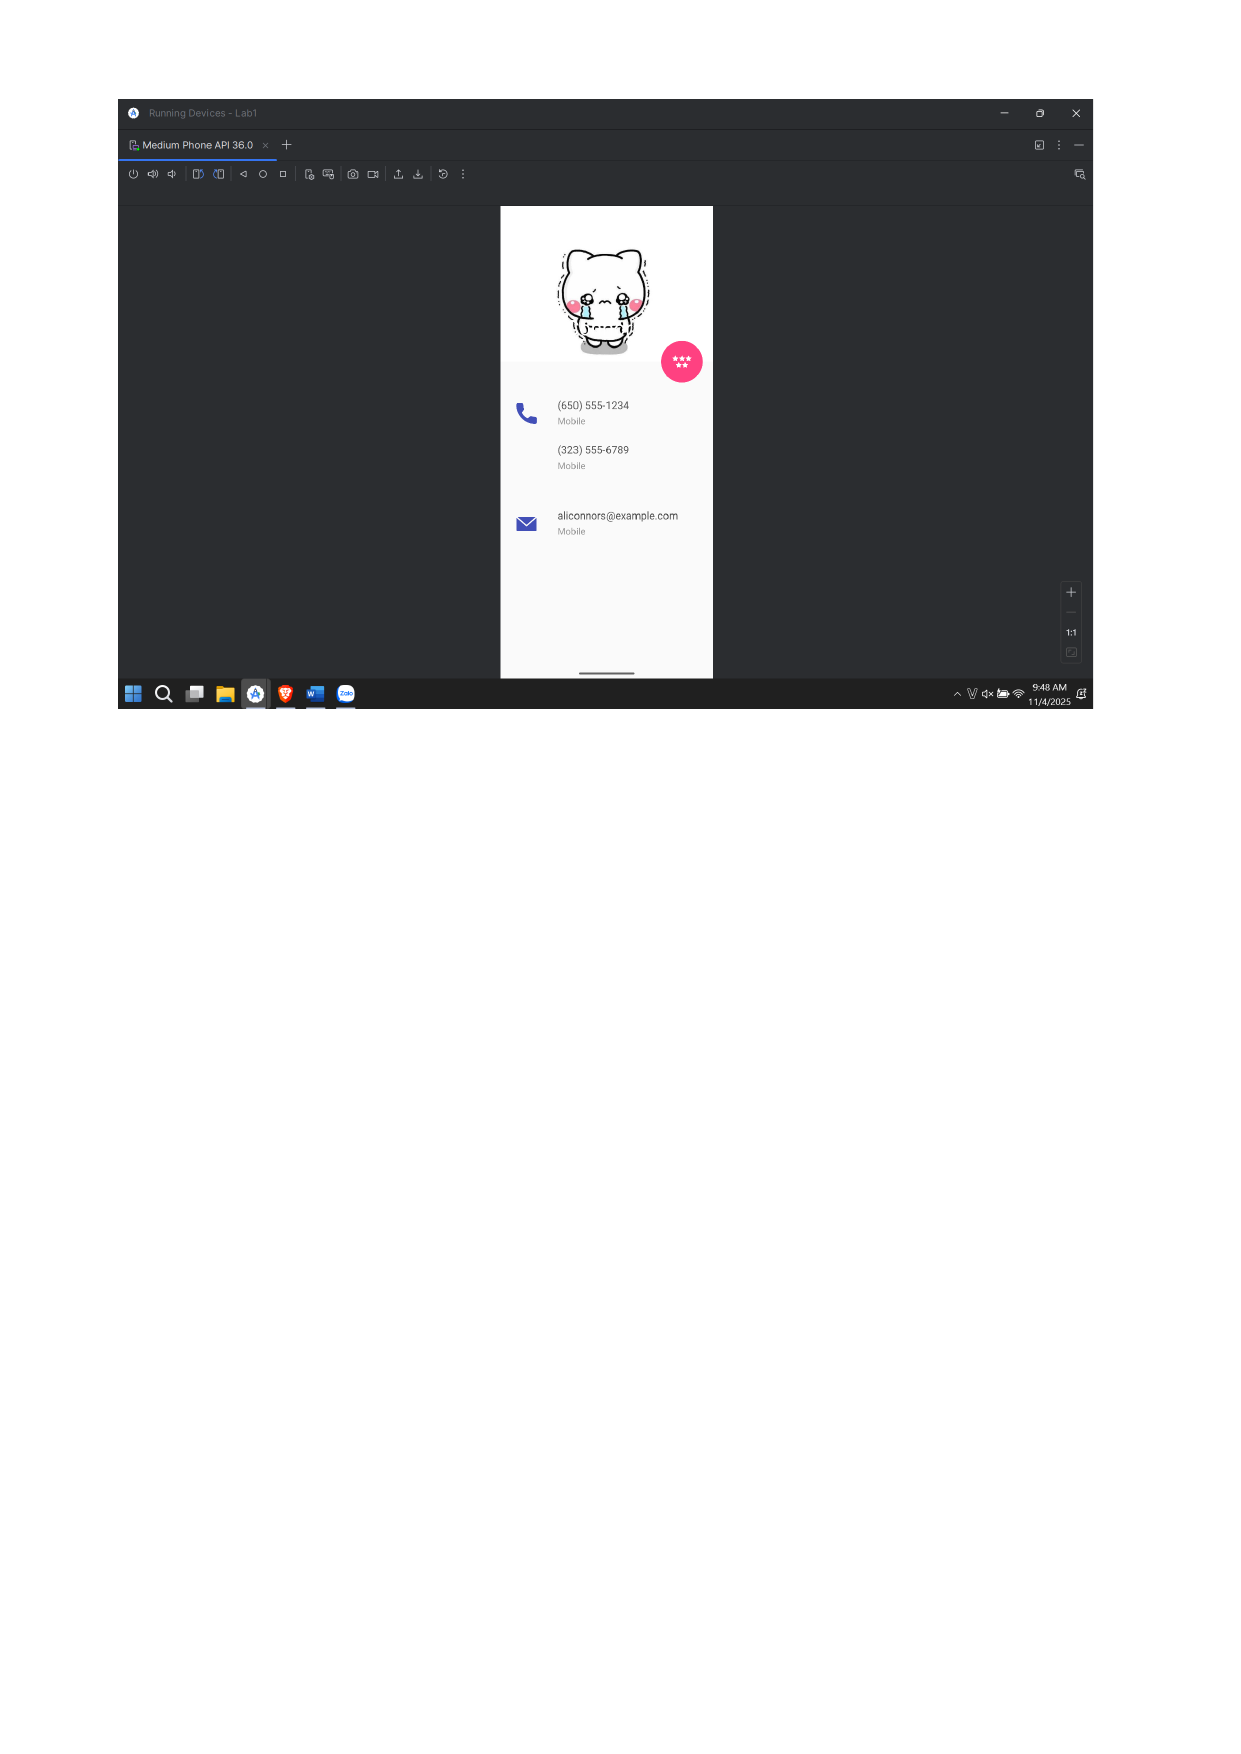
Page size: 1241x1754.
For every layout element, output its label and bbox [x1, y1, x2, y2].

picture [118, 99, 1094, 709]
